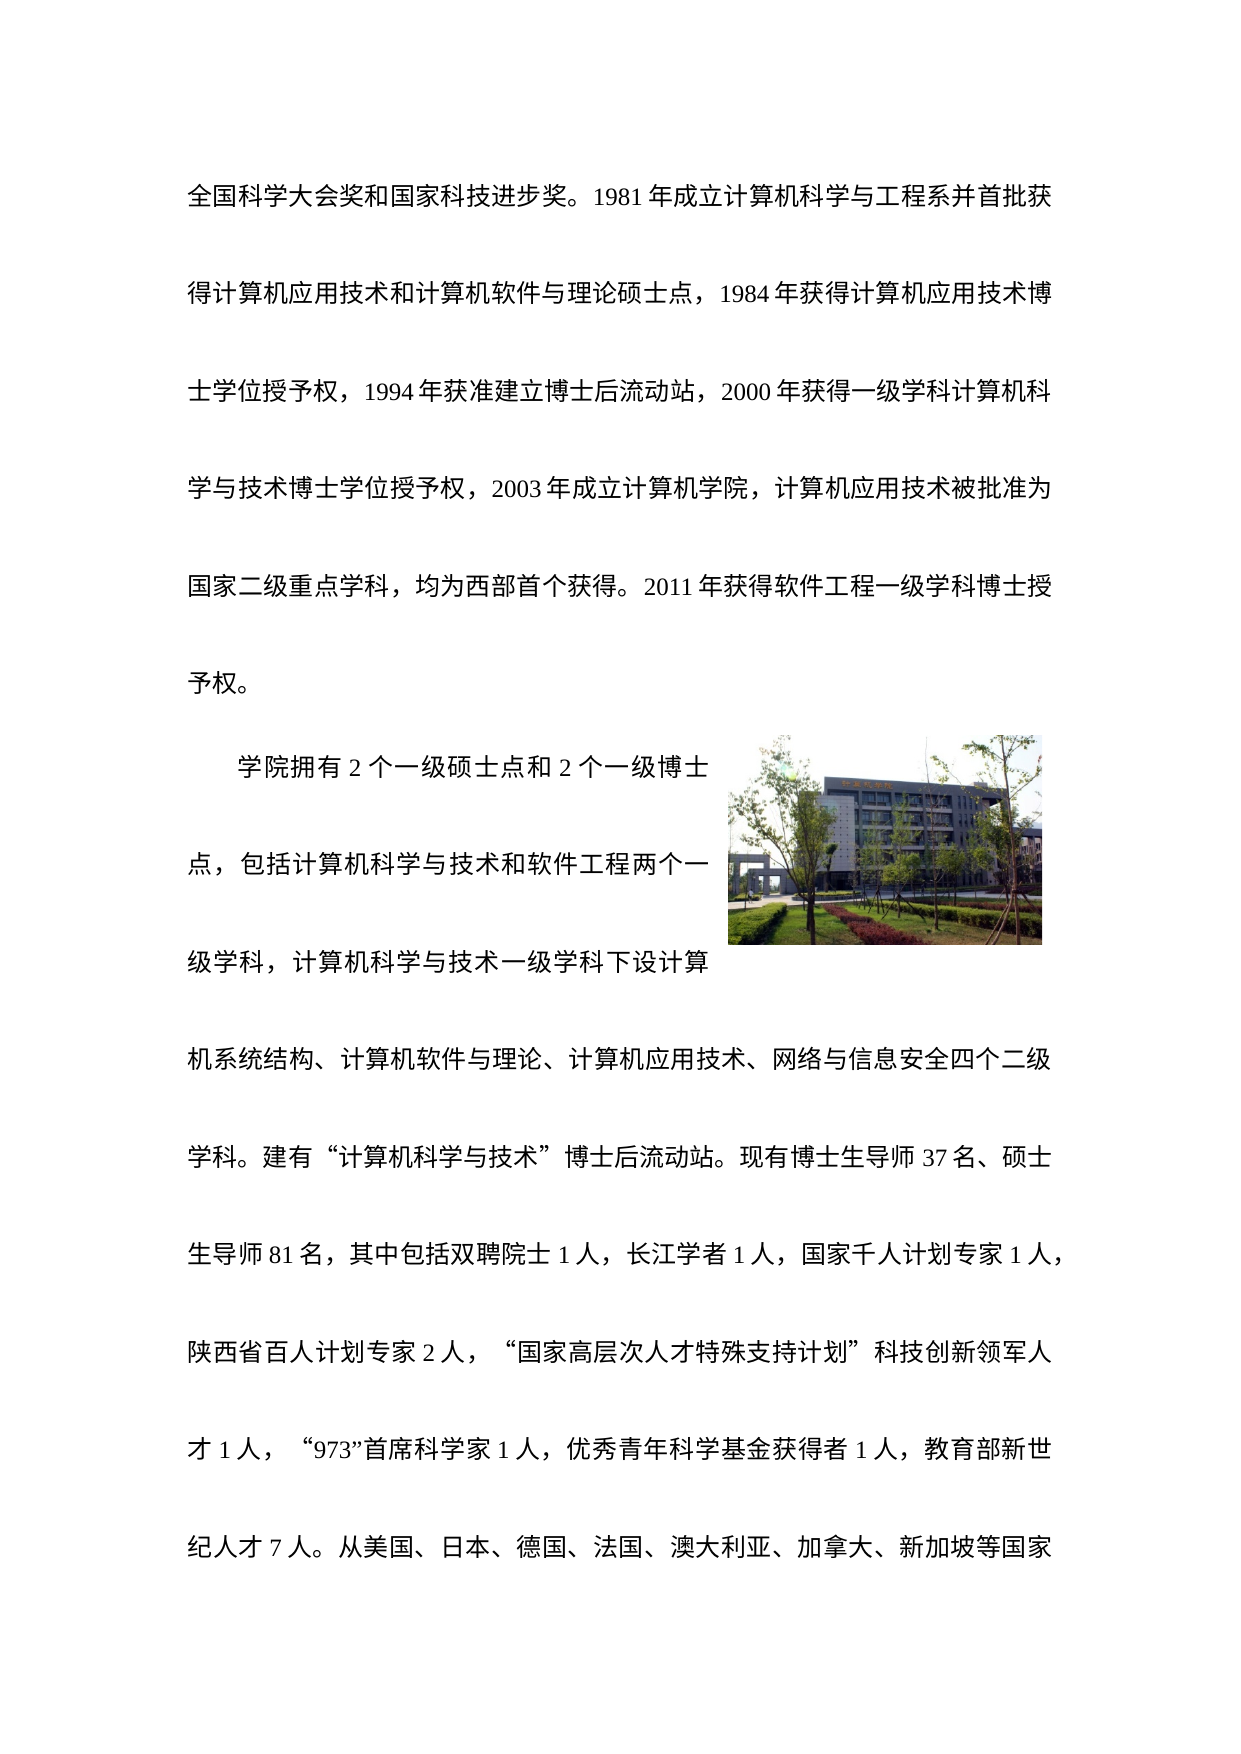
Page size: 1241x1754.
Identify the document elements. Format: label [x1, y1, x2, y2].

text [187, 733, 1053, 1578]
picture [728, 735, 1043, 945]
text [187, 162, 1053, 714]
